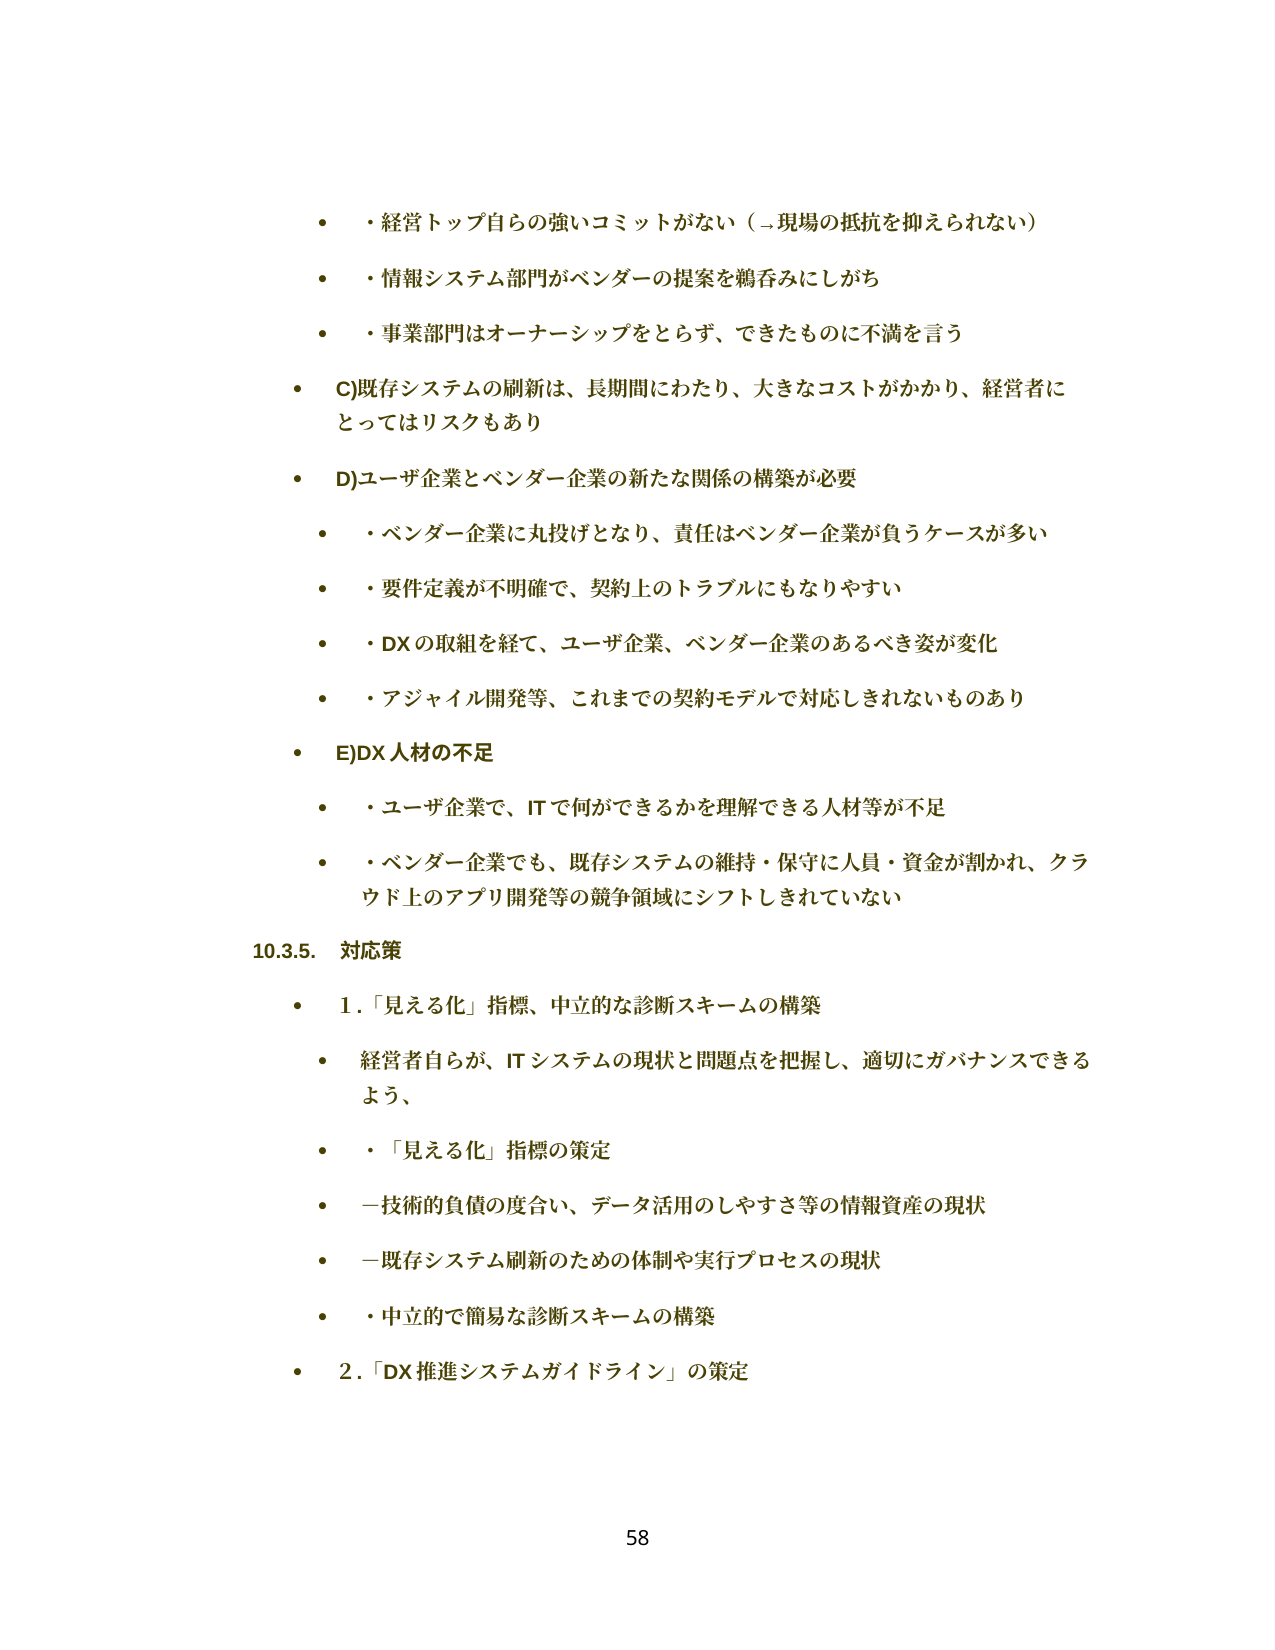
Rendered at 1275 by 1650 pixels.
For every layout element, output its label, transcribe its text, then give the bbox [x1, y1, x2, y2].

list ・事業部門はオーナーシップをとらず、できたものに不満を言う [319, 317, 1098, 347]
list ・「見える化」指標の策定 [319, 1134, 1098, 1164]
list C)既存システムの刷新は、長期間にわたり、大きなコストがかかり、経営者にとってはリスクもあり [294, 372, 1098, 437]
list ・中立的で簡易な診断スキームの構築 [319, 1300, 1098, 1330]
list ・ユーザ企業で、ITで何ができるかを理解できる人材等が不足 [319, 791, 1098, 821]
list 対応策 [252, 936, 1098, 965]
list 経営者自らが、ITシステムの現状と問題点を把握し、適切にガバナンスできるよう、 [319, 1045, 1098, 1109]
list ・ベンダー企業でも、既存システムの維持・保守に人員・資金が割かれ、クラウド上のアプリ開発等の競争領域にシフトしきれていない [319, 847, 1098, 911]
list ・DXの取組を経て、ユーザ企業、ベンダー企業のあるべき姿が変化 [319, 628, 1098, 657]
list ・経営トップ自らの強いコミットがない（→現場の抵抗を抑えられない） [319, 207, 1098, 237]
list ２.「DX推進システムガイドライン」の策定 [294, 1355, 1098, 1385]
list －技術的負債の度合い、データ活用のしやすさ等の情報資産の現状 [319, 1190, 1098, 1219]
list －既存システム刷新のための体制や実行プロセスの現状 [319, 1245, 1098, 1275]
list ・情報システム部門がベンダーの提案を鵜呑みにしがち [319, 262, 1098, 292]
list ・アジャイル開発等、これまでの契約モデルで対応しきれないものあり [319, 683, 1098, 713]
list ・ベンダー企業に丸投げとなり、責任はベンダー企業が負うケースが多い [319, 517, 1098, 547]
list １.「見える化」指標、中立的な診断スキームの構築 [294, 990, 1098, 1019]
list ・要件定義が不明確で、契約上のトラブルにもなりやすい [319, 572, 1098, 602]
list D)ユーザ企業とベンダー企業の新たな関係の構築が必要 [294, 462, 1098, 492]
list E)DX人材の不足 [294, 738, 1098, 766]
